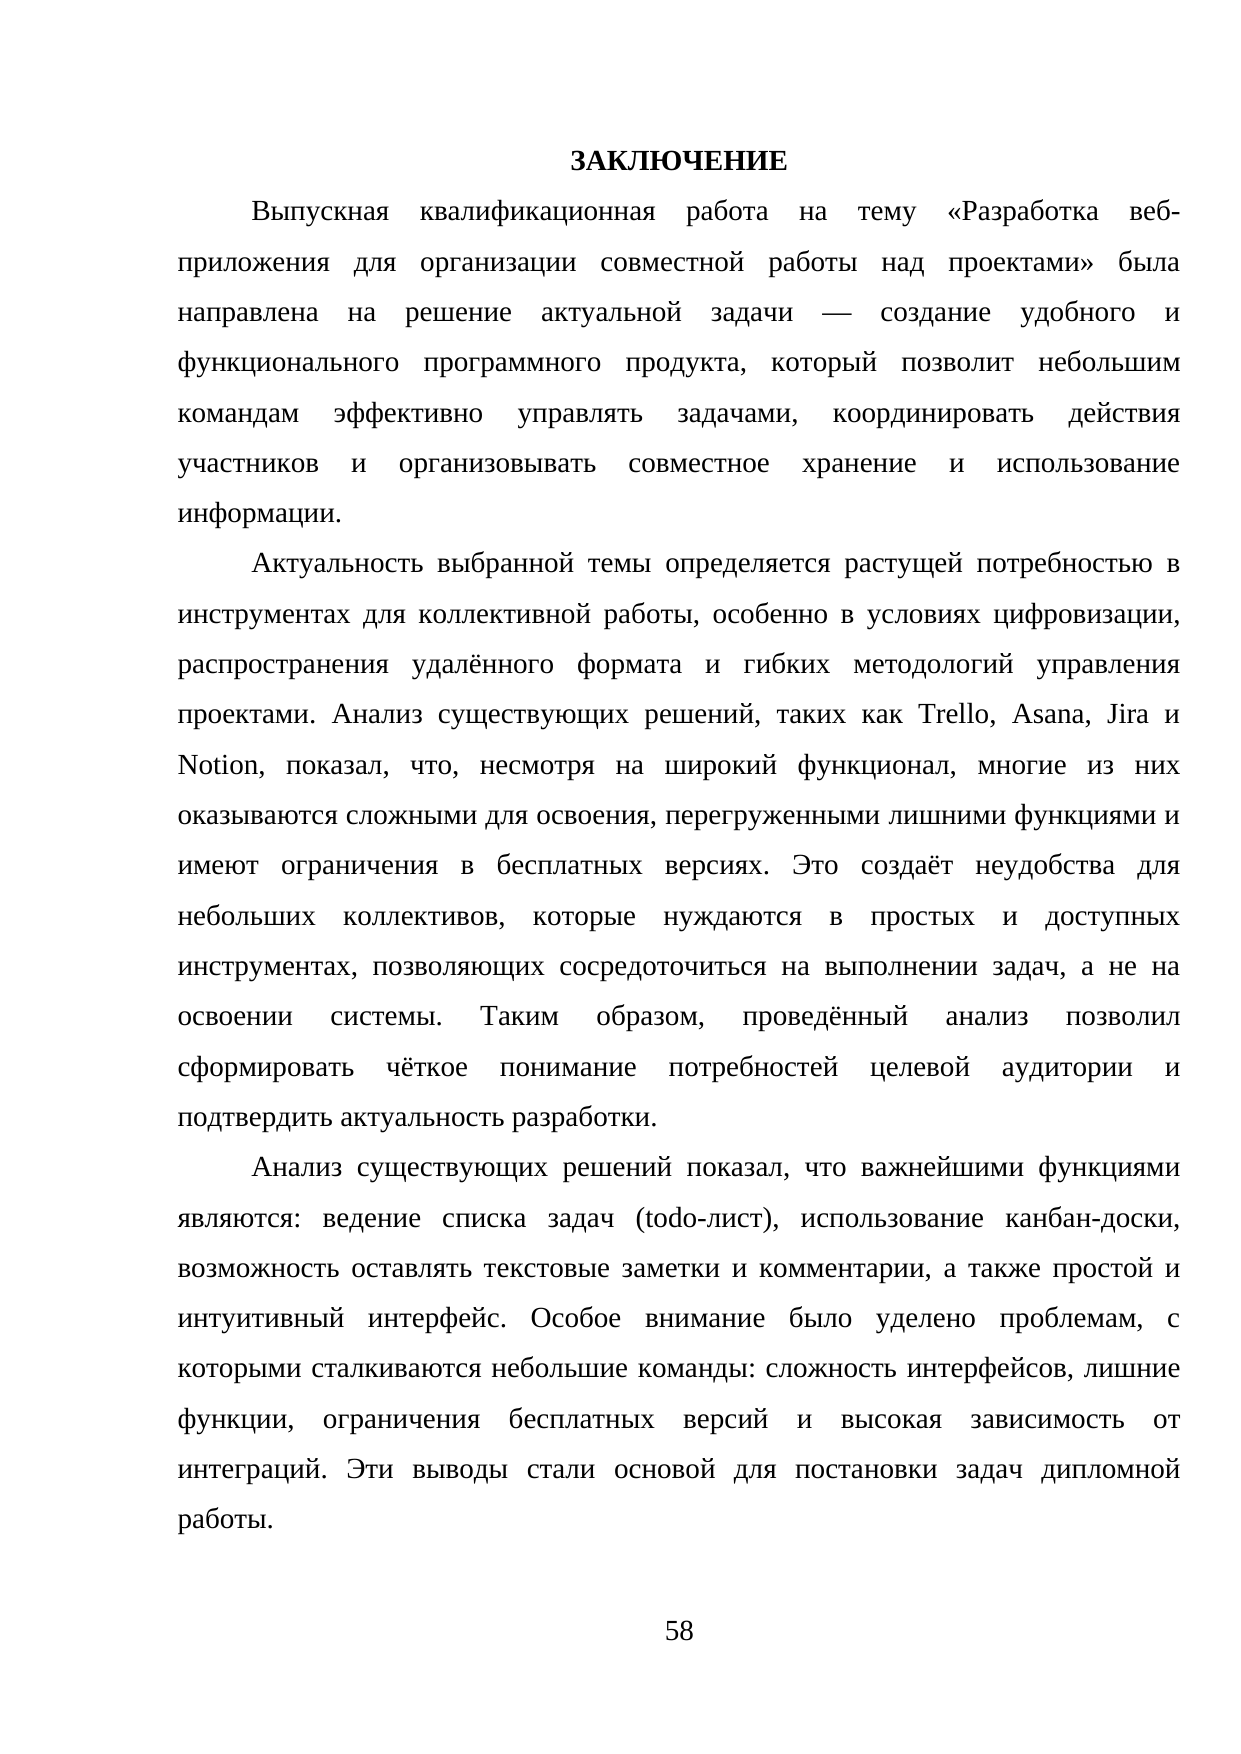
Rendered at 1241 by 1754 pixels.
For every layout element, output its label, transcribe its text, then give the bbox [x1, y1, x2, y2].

subtitle ЗАКЛЮЧЕНИЕ [177, 143, 1181, 177]
text Актуальность выбранной темы определяется растущей потребностью в инструментах для коллективной работы, особенно в условиях цифровизации, распространения удалённого формата и гибких методологий управления проектами. Анализ существующих решений, таких как Trello, Asana, Jira и Notion, показал, что, несмотря на широкий функционал, многие из них оказываются сложными для освоения, перегруженными лишними функциями и имеют ограничения в бесплатных версиях. Это создаёт неудобства для небольших коллективов, которые нуждаются в простых и доступных инструментах, позволяющих сосредоточиться на выполнении задач, а не на освоении системы. Таким образом, проведённый анализ позволил сформировать чёткое понимание потребностей целевой аудитории и подтвердить актуальность разработки. [177, 546, 1181, 1133]
text Анализ существующих решений показал, что важнейшими функциями являются: ведение списка задач (todo-лист), использование канбан-доски, возможность оставлять текстовые заметки и комментарии, а также простой и интуитивный интерфейс. Особое внимание было уделено проблемам, с которыми сталкиваются небольшие команды: сложность интерфейсов, лишние функции, ограничения бесплатных версий и высокая зависимость от интеграций. Эти выводы стали основой для постановки задач дипломной работы. [177, 1149, 1181, 1535]
text Выпускная квалификационная работа на тему «Разработка веб-приложения для организации совместной работы над проектами» была направлена на решение актуальной задачи — создание удобного и функционального программного продукта, который позволит небольшим командам эффективно управлять задачами, координировать действия участников и организовывать совместное хранение и использование информации. [177, 193, 1181, 529]
